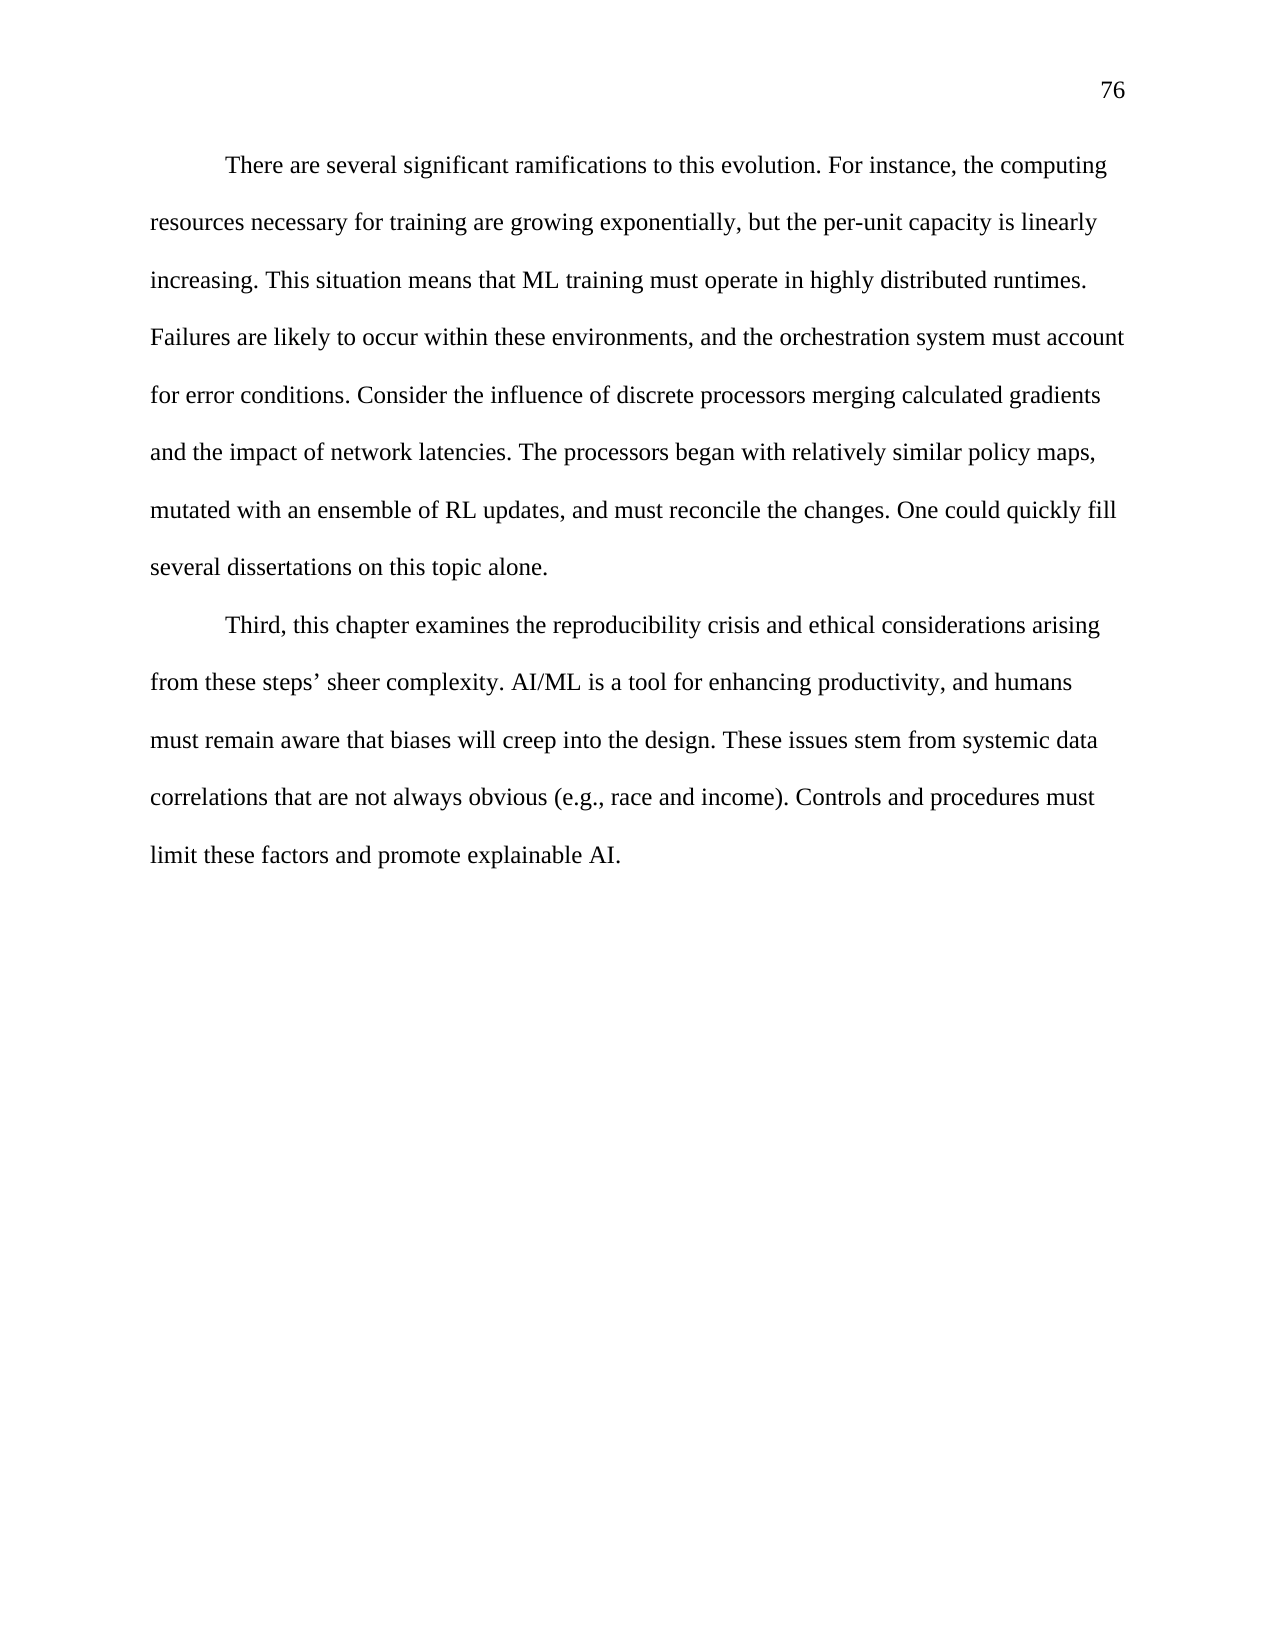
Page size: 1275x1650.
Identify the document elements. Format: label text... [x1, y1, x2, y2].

text There are several significant ramifications to this evolution. For instance, the computing resources necessary for training are growing exponentially, but the per-unit capacity is linearly increasing. This situation means that ML training must operate in highly distributed runtimes. Failures are likely to occur within these environments, and the orchestration system must account for error conditions. Consider the influence of discrete processors merging calculated gradients and the impact of network latencies. The processors began with relatively similar policy maps, mutated with an ensemble of RL updates, and must reconcile the changes. One could quickly fill several dissertations on this topic alone. [150, 150, 1125, 581]
text Third, this chapter examines the reproducibility crisis and ethical considerations arising from these steps’ sheer complexity. AI/ML is a tool for enhancing productivity, and humans must remain aware that biases will creep into the design. These issues stem from systemic data correlations that are not always obvious (e.g., race and income). Controls and procedures must limit these factors and promote explainable AI. [150, 610, 1125, 869]
